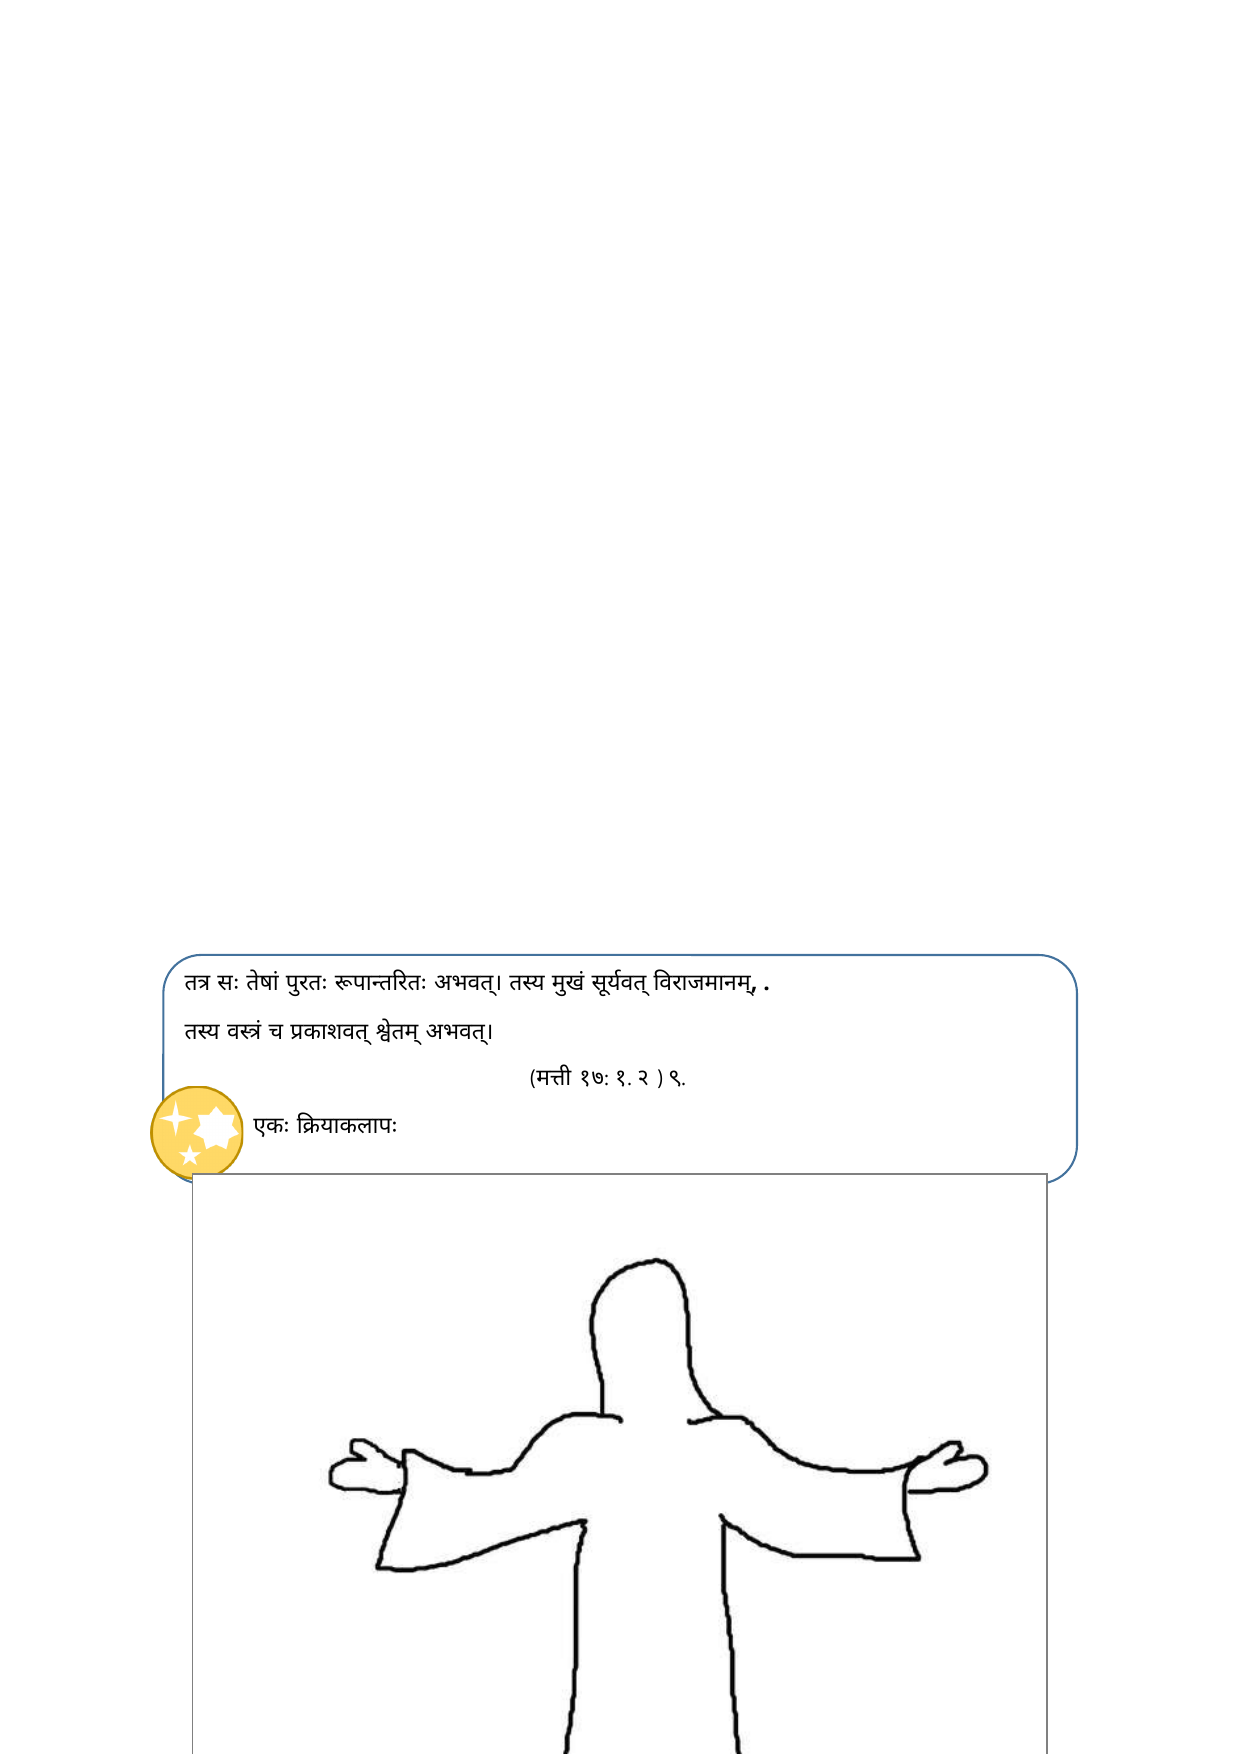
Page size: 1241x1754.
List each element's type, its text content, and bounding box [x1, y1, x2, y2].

text तत्र सः तेषां पुरतः रूपान्तरितः अभवत्। तस्य मुखं सूर्यवत् विराजमानम्, . [150, 969, 1090, 999]
text तस्य वस्त्रं च प्रकाशवत् श्वेतम् अभवत्। [150, 1018, 1090, 1045]
text (मत्ती १७: १. २ ) ९. [150, 1064, 1090, 1093]
text एकः क्रियाकलापः [244, 1112, 1090, 1138]
picture [193, 1175, 1046, 1754]
picture [150, 1086, 244, 1180]
